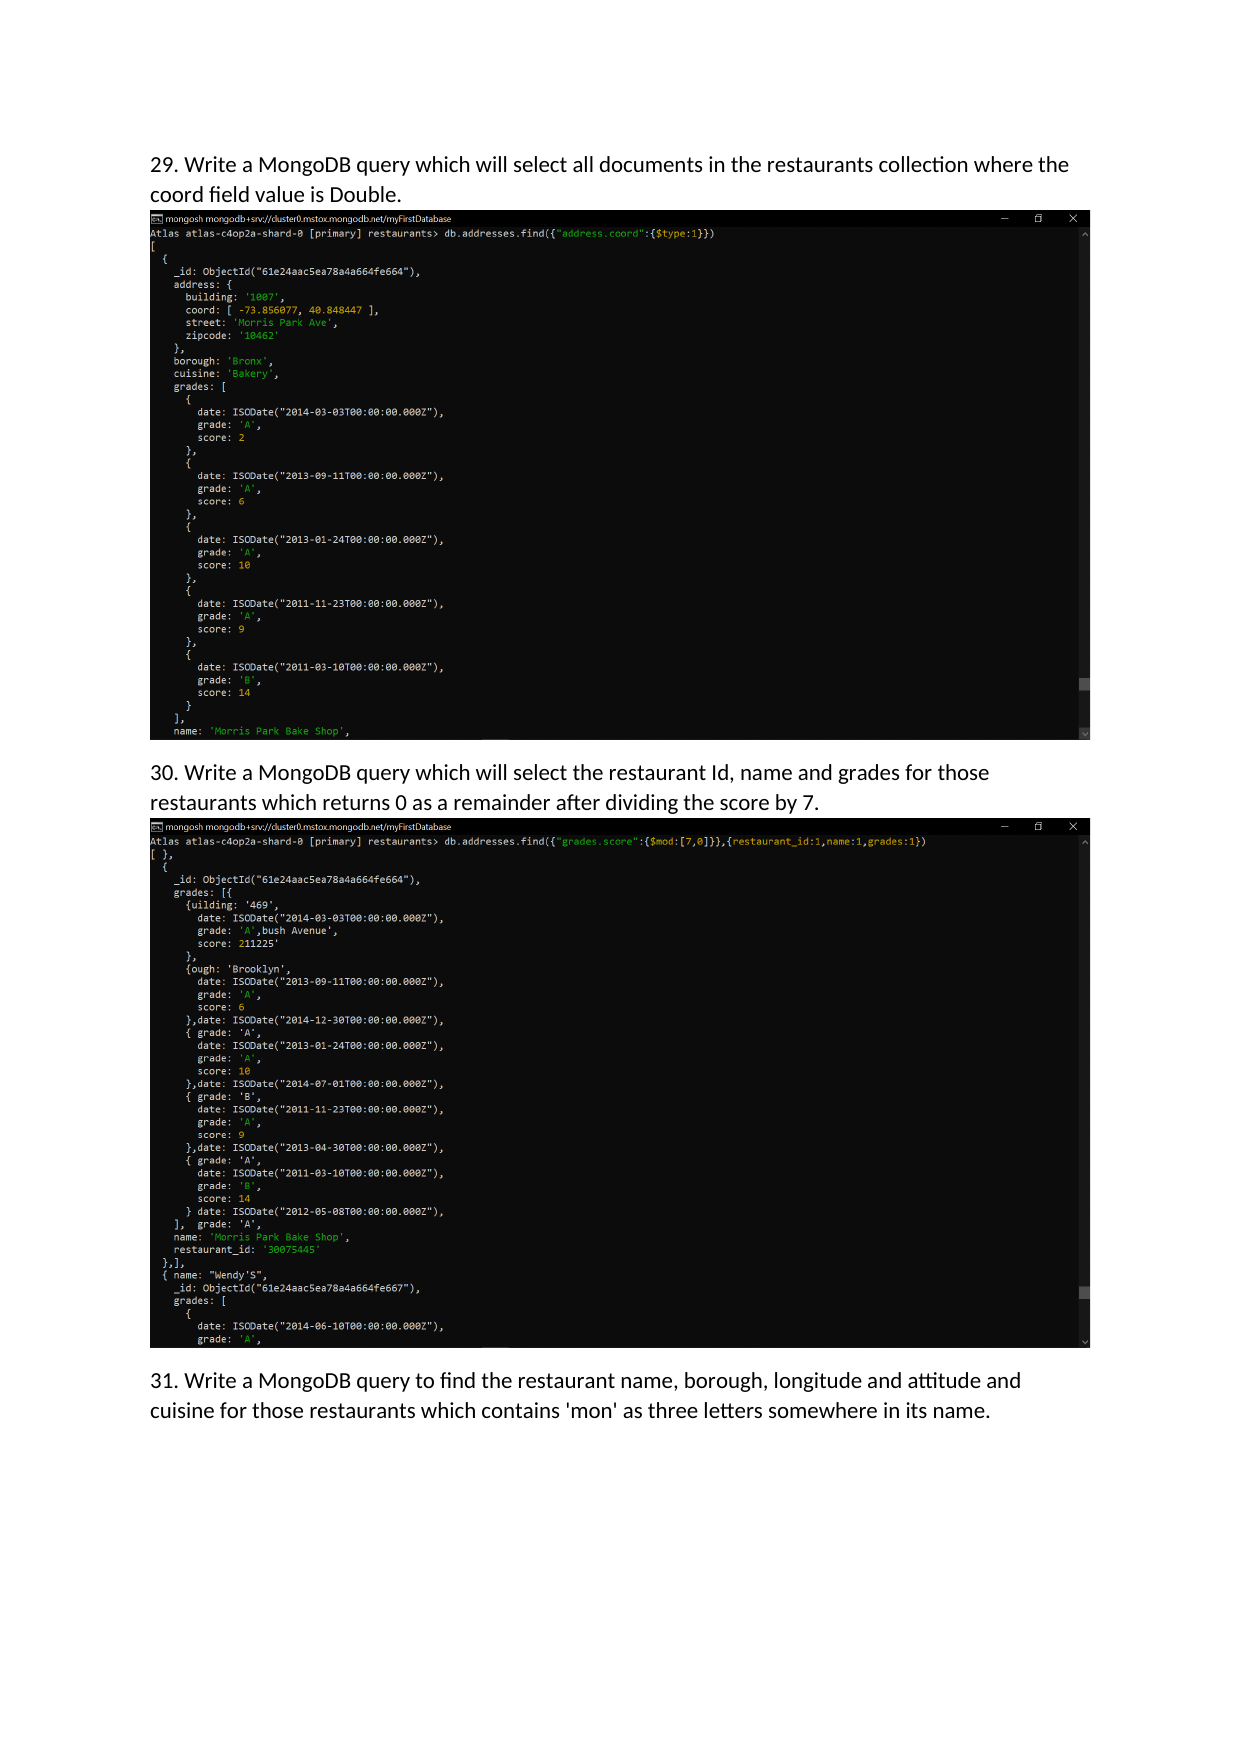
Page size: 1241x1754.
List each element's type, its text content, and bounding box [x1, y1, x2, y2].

text 30. Write a MongoDB query which will select the restaurant Id, name and grades for those restaurants which returns 0 as a remainder after dividing the score by 7. [150, 758, 1090, 818]
picture [150, 818, 1091, 1348]
picture [150, 210, 1091, 740]
text 29. Write a MongoDB query which will select all documents in the restaurants collection where the coord field value is Double. [150, 150, 1090, 210]
text 31. Write a MongoDB query to find the restaurant name, borough, longitude and attitude and cuisine for those restaurants which contains 'mon' as three letters somewhere in its name. [150, 1366, 1090, 1424]
